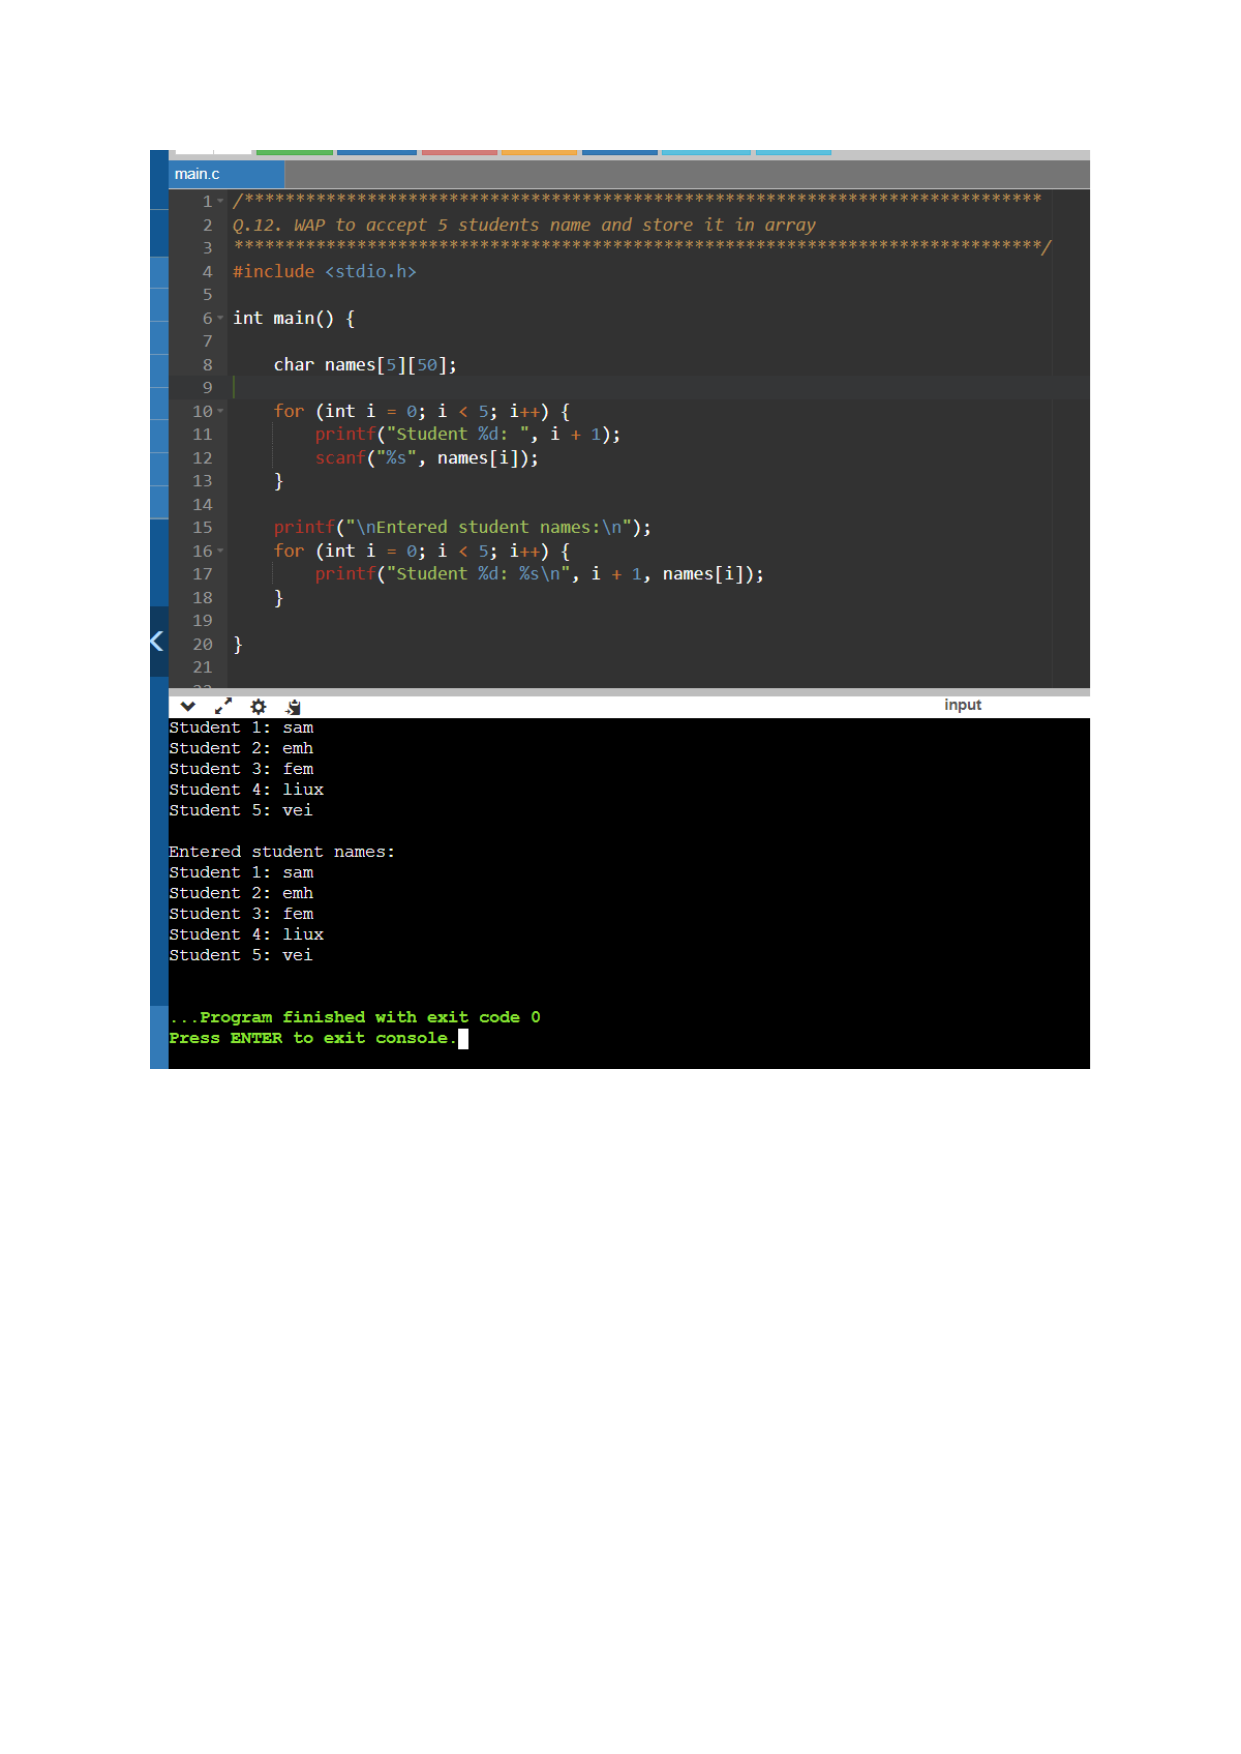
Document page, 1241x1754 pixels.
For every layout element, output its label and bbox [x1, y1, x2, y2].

picture [150, 150, 1091, 1069]
